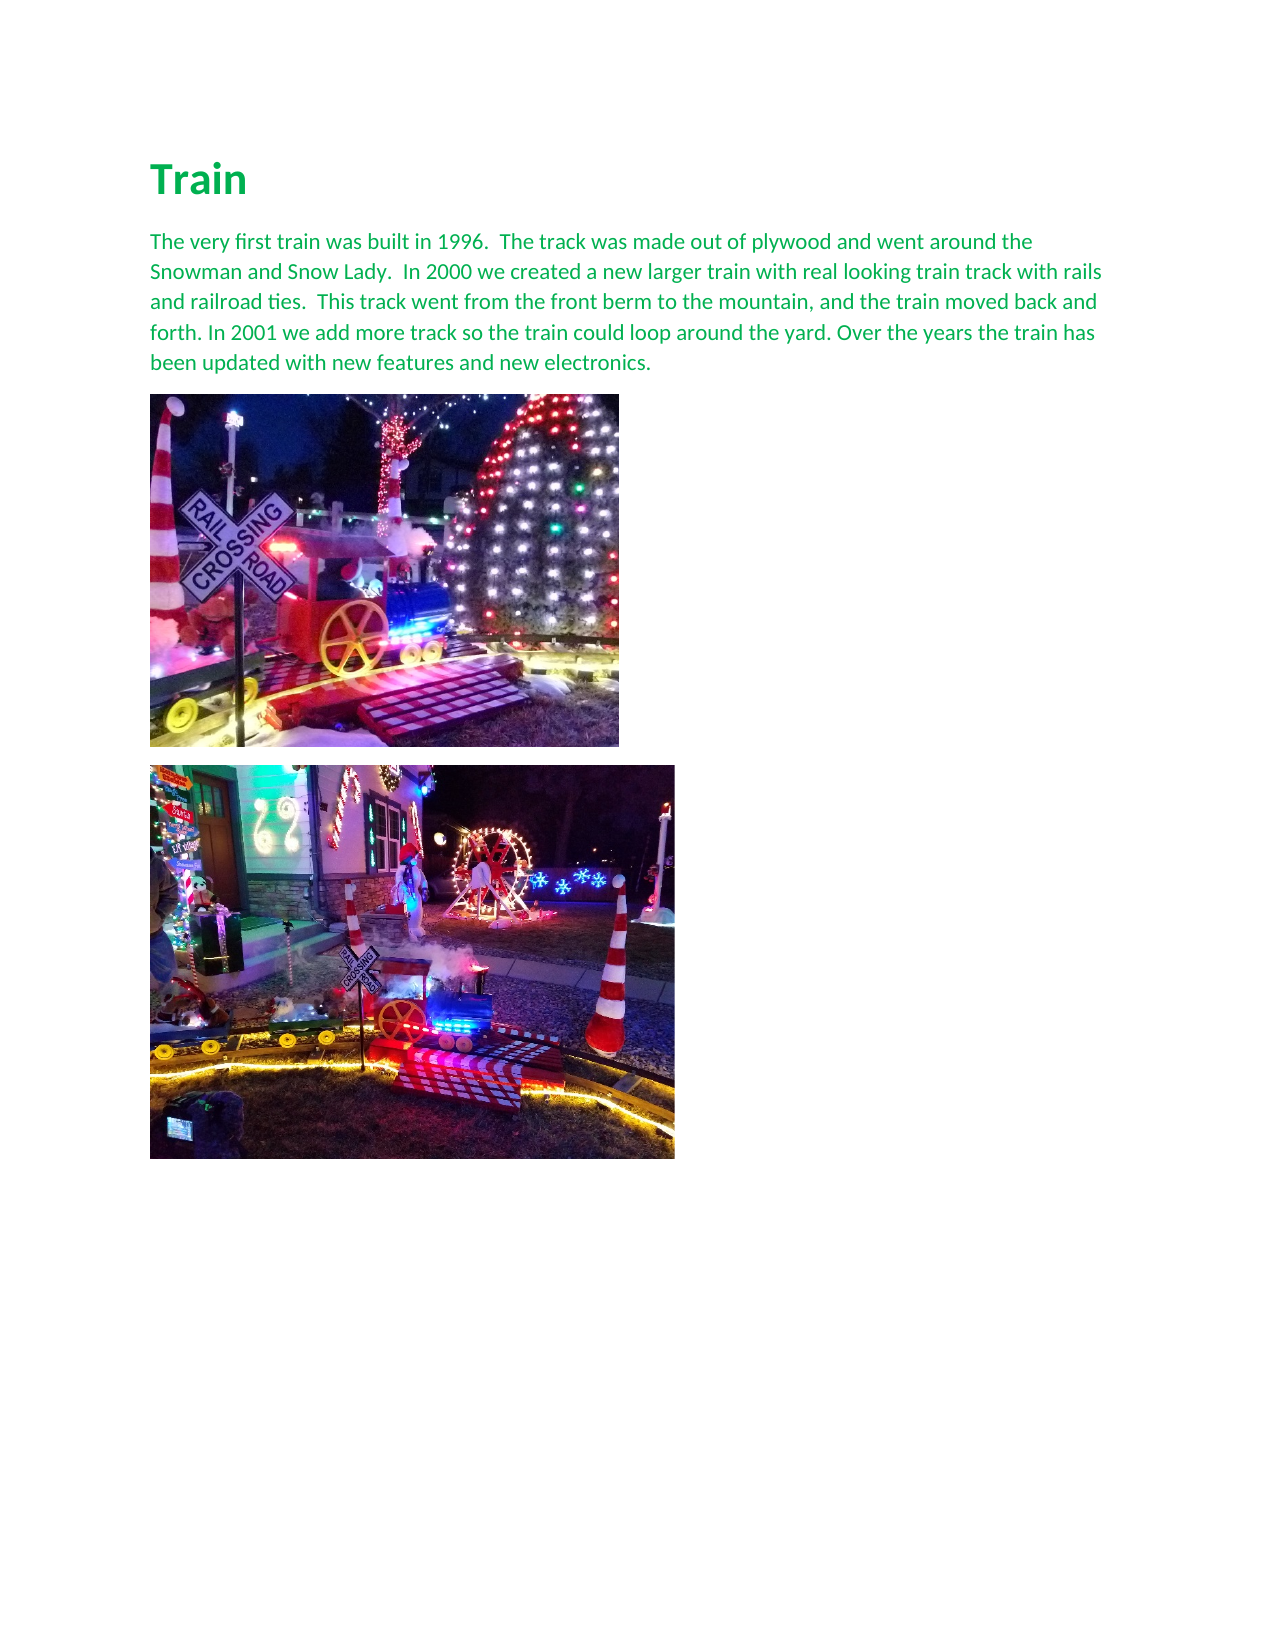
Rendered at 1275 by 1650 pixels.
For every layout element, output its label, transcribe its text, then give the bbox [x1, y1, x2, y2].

picture [150, 765, 675, 1159]
text Train [150, 150, 1125, 206]
picture [150, 394, 619, 747]
text The very first train was built in 1996. The track was made out of plywood and went around the Snowman and Snow Lady. In 2000 we created a new larger train with real looking train track with rails and railroad ties. This track went from the front berm to the mountain, and the train moved back and forth. In 2001 we add more track so the train could loop around the yard. Over the years the train has been updated with new features and new electronics. [150, 227, 1125, 376]
